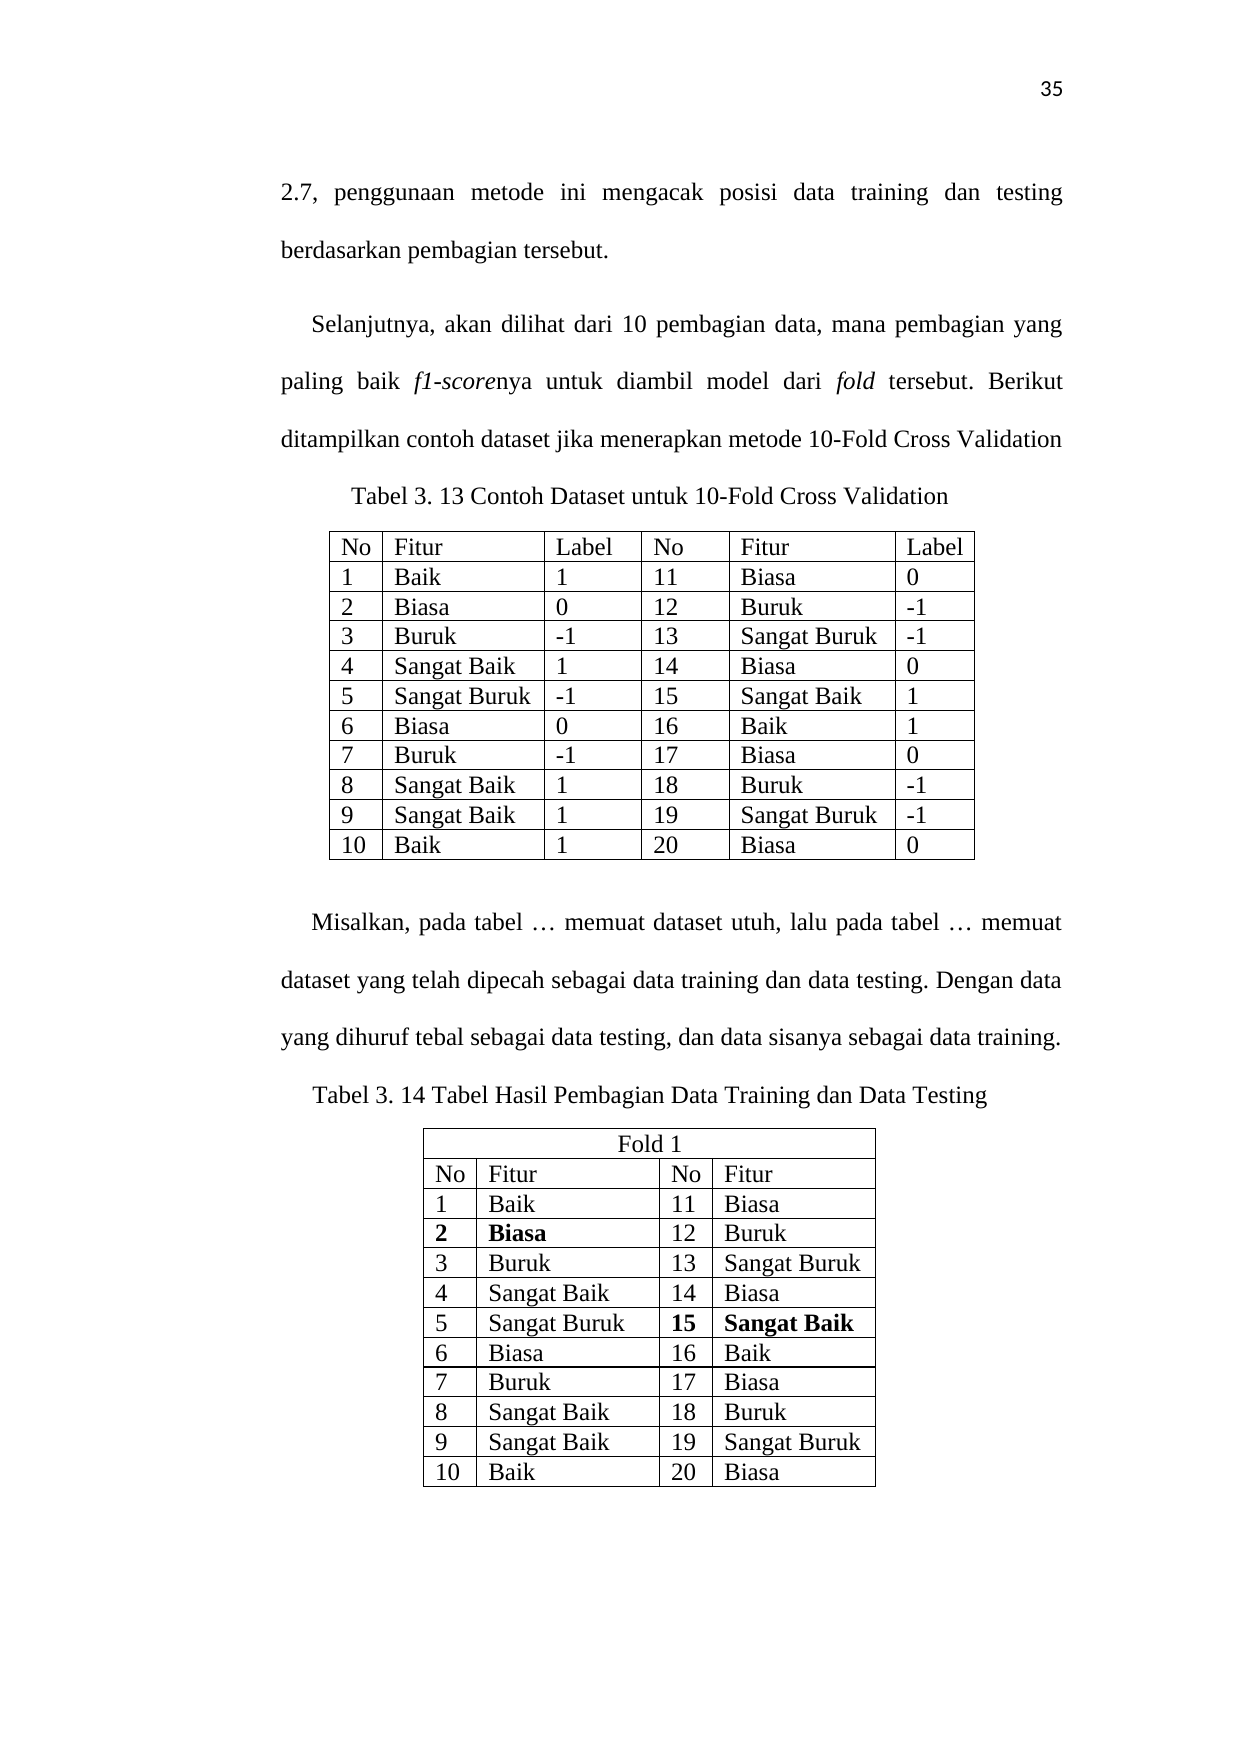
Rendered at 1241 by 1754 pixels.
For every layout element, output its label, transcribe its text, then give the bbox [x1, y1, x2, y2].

table_cell Biasa [713, 1189, 875, 1217]
table_cell 6 [424, 1338, 476, 1366]
table_cell 1 [330, 562, 382, 591]
table_cell 2 [330, 592, 382, 620]
table_cell 1 [545, 562, 641, 591]
table_cell 6 [330, 711, 382, 739]
table_cell -1 [545, 681, 641, 710]
table_cell 16 [660, 1338, 712, 1366]
table_cell -1 [896, 592, 974, 620]
table_cell 1 [545, 770, 641, 799]
table_cell 5 [424, 1308, 476, 1337]
text Misalkan, pada tabel … memuat dataset utuh, lalu pada tabel … memuat dataset yang telah dipecah sebagai data training dan data testing. Dengan data yang dihuruf tebal sebagai data testing, dan data sisanya sebagai data training. [281, 907, 1063, 1051]
table_cell 7 [424, 1368, 476, 1396]
table_cell 1 [545, 800, 641, 829]
table_cell Baik [383, 562, 544, 591]
table_cell Fitur [713, 1159, 875, 1188]
table_cell 15 [642, 681, 729, 710]
table_header Fitur [730, 532, 895, 561]
table_cell 13 [660, 1248, 712, 1277]
table_header Label [545, 532, 641, 561]
table_cell Sangat Buruk [383, 681, 544, 710]
table_cell 20 [660, 1457, 712, 1486]
table_cell 12 [642, 592, 729, 620]
table_cell 10 [330, 830, 382, 859]
table_cell Baik [713, 1338, 875, 1366]
table_cell 8 [424, 1397, 476, 1426]
table_cell Sangat Baik [713, 1308, 875, 1337]
table_cell Buruk [713, 1219, 875, 1247]
table_cell 1 [424, 1189, 476, 1217]
table_cell Biasa [713, 1368, 875, 1396]
table_cell Sangat Buruk [713, 1248, 875, 1277]
table_cell 7 [330, 741, 382, 769]
table_cell 3 [424, 1248, 476, 1277]
text Selanjutnya, akan dilihat dari 10 pembagian data, mana pembagian yang paling baik f1-scorenya untuk diambil model dari fold tersebut. Berikut ditampilkan contoh dataset jika menerapkan metode 10-Fold Cross Validation [281, 309, 1063, 453]
table_header Fold 1 [424, 1129, 875, 1158]
table_cell Biasa [383, 592, 544, 620]
table_cell Buruk [383, 741, 544, 769]
table_cell Buruk [730, 770, 895, 799]
table_cell 17 [642, 741, 729, 769]
table_header Fitur [383, 532, 544, 561]
table_cell Baik [383, 830, 544, 859]
table_cell 18 [642, 770, 729, 799]
table_header No [330, 532, 382, 561]
table_cell Buruk [477, 1248, 659, 1277]
table_cell 4 [424, 1278, 476, 1307]
table_cell Fitur [477, 1159, 659, 1188]
table_cell 11 [660, 1189, 712, 1217]
table_cell 16 [642, 711, 729, 739]
table_cell 0 [896, 562, 974, 591]
table_cell Biasa [713, 1457, 875, 1486]
table_cell Biasa [477, 1219, 659, 1247]
table_cell No [660, 1159, 712, 1188]
table_cell Baik [477, 1189, 659, 1217]
table_cell 19 [660, 1427, 712, 1456]
table_cell Buruk [477, 1368, 659, 1396]
table_cell Biasa [713, 1278, 875, 1307]
table_cell 10 [424, 1457, 476, 1486]
table_header Label [896, 532, 974, 561]
table_cell 14 [642, 651, 729, 680]
table_cell Baik [477, 1457, 659, 1486]
text Tabel 3. 14 Tabel Hasil Pembagian Data Training dan Data Testing [236, 1080, 1063, 1109]
table_cell 15 [660, 1308, 712, 1337]
table_cell 1 [545, 830, 641, 859]
table_cell -1 [896, 770, 974, 799]
table_cell 12 [660, 1219, 712, 1247]
table_cell 9 [424, 1427, 476, 1456]
table_cell Biasa [477, 1338, 659, 1366]
table_cell 1 [545, 651, 641, 680]
table_cell Sangat Buruk [713, 1427, 875, 1456]
table_cell Sangat Baik [383, 651, 544, 680]
table_cell Sangat Baik [477, 1278, 659, 1307]
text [281, 177, 1063, 263]
text Tabel 3. 13 Contoh Dataset untuk 10-Fold Cross Validation [236, 481, 1063, 510]
table_cell Sangat Buruk [730, 621, 895, 650]
table_cell -1 [896, 621, 974, 650]
table_cell Buruk [383, 621, 544, 650]
table_cell -1 [896, 800, 974, 829]
table_cell 0 [896, 830, 974, 859]
table_cell 0 [545, 592, 641, 620]
table_cell -1 [545, 621, 641, 650]
table_cell 9 [330, 800, 382, 829]
table_cell 0 [896, 651, 974, 680]
table_cell Sangat Buruk [477, 1308, 659, 1337]
table_cell 14 [660, 1278, 712, 1307]
table_cell Biasa [383, 711, 544, 739]
table_cell No [424, 1159, 476, 1188]
table_cell 20 [642, 830, 729, 859]
table_cell -1 [545, 741, 641, 769]
table_cell 17 [660, 1368, 712, 1396]
table_cell Sangat Baik [477, 1397, 659, 1426]
table_cell 1 [896, 711, 974, 739]
table_cell 0 [545, 711, 641, 739]
table_cell 0 [896, 741, 974, 769]
table_cell Sangat Baik [477, 1427, 659, 1456]
table_cell Biasa [730, 562, 895, 591]
table_cell 3 [330, 621, 382, 650]
table_cell 11 [642, 562, 729, 591]
table_cell 19 [642, 800, 729, 829]
table_cell Sangat Baik [383, 770, 544, 799]
table_cell Sangat Buruk [730, 800, 895, 829]
table_cell 4 [330, 651, 382, 680]
table_cell 1 [896, 681, 974, 710]
table_cell Sangat Baik [730, 681, 895, 710]
table_header No [642, 532, 729, 561]
table_cell Biasa [730, 741, 895, 769]
table_cell Biasa [730, 651, 895, 680]
table_cell Buruk [730, 592, 895, 620]
table_cell Buruk [713, 1397, 875, 1426]
table_cell 13 [642, 621, 729, 650]
table_cell 18 [660, 1397, 712, 1426]
table_cell Sangat Baik [383, 800, 544, 829]
table_cell 2 [424, 1219, 476, 1247]
table_cell 5 [330, 681, 382, 710]
table_cell Biasa [730, 830, 895, 859]
table_cell 8 [330, 770, 382, 799]
table_cell Baik [730, 711, 895, 739]
